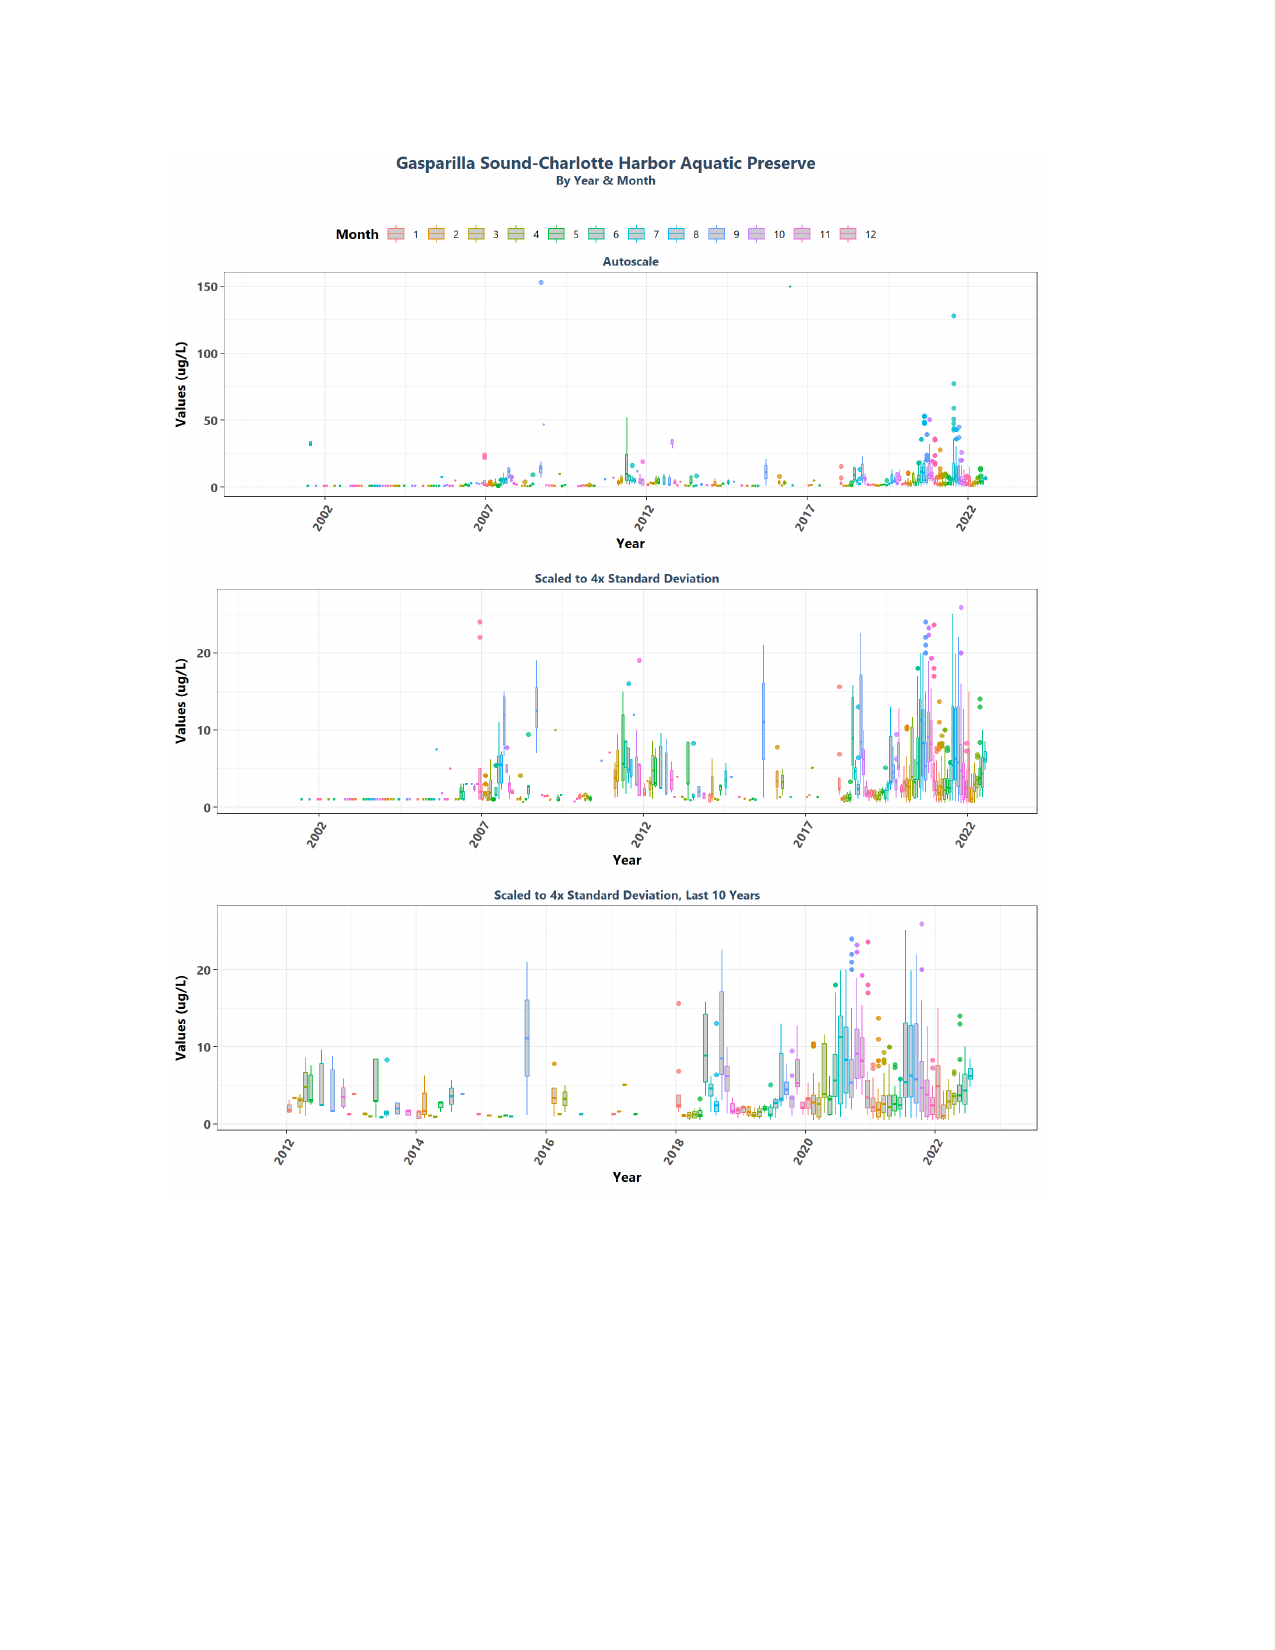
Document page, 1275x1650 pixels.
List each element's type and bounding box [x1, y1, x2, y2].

picture [168, 150, 1044, 1200]
